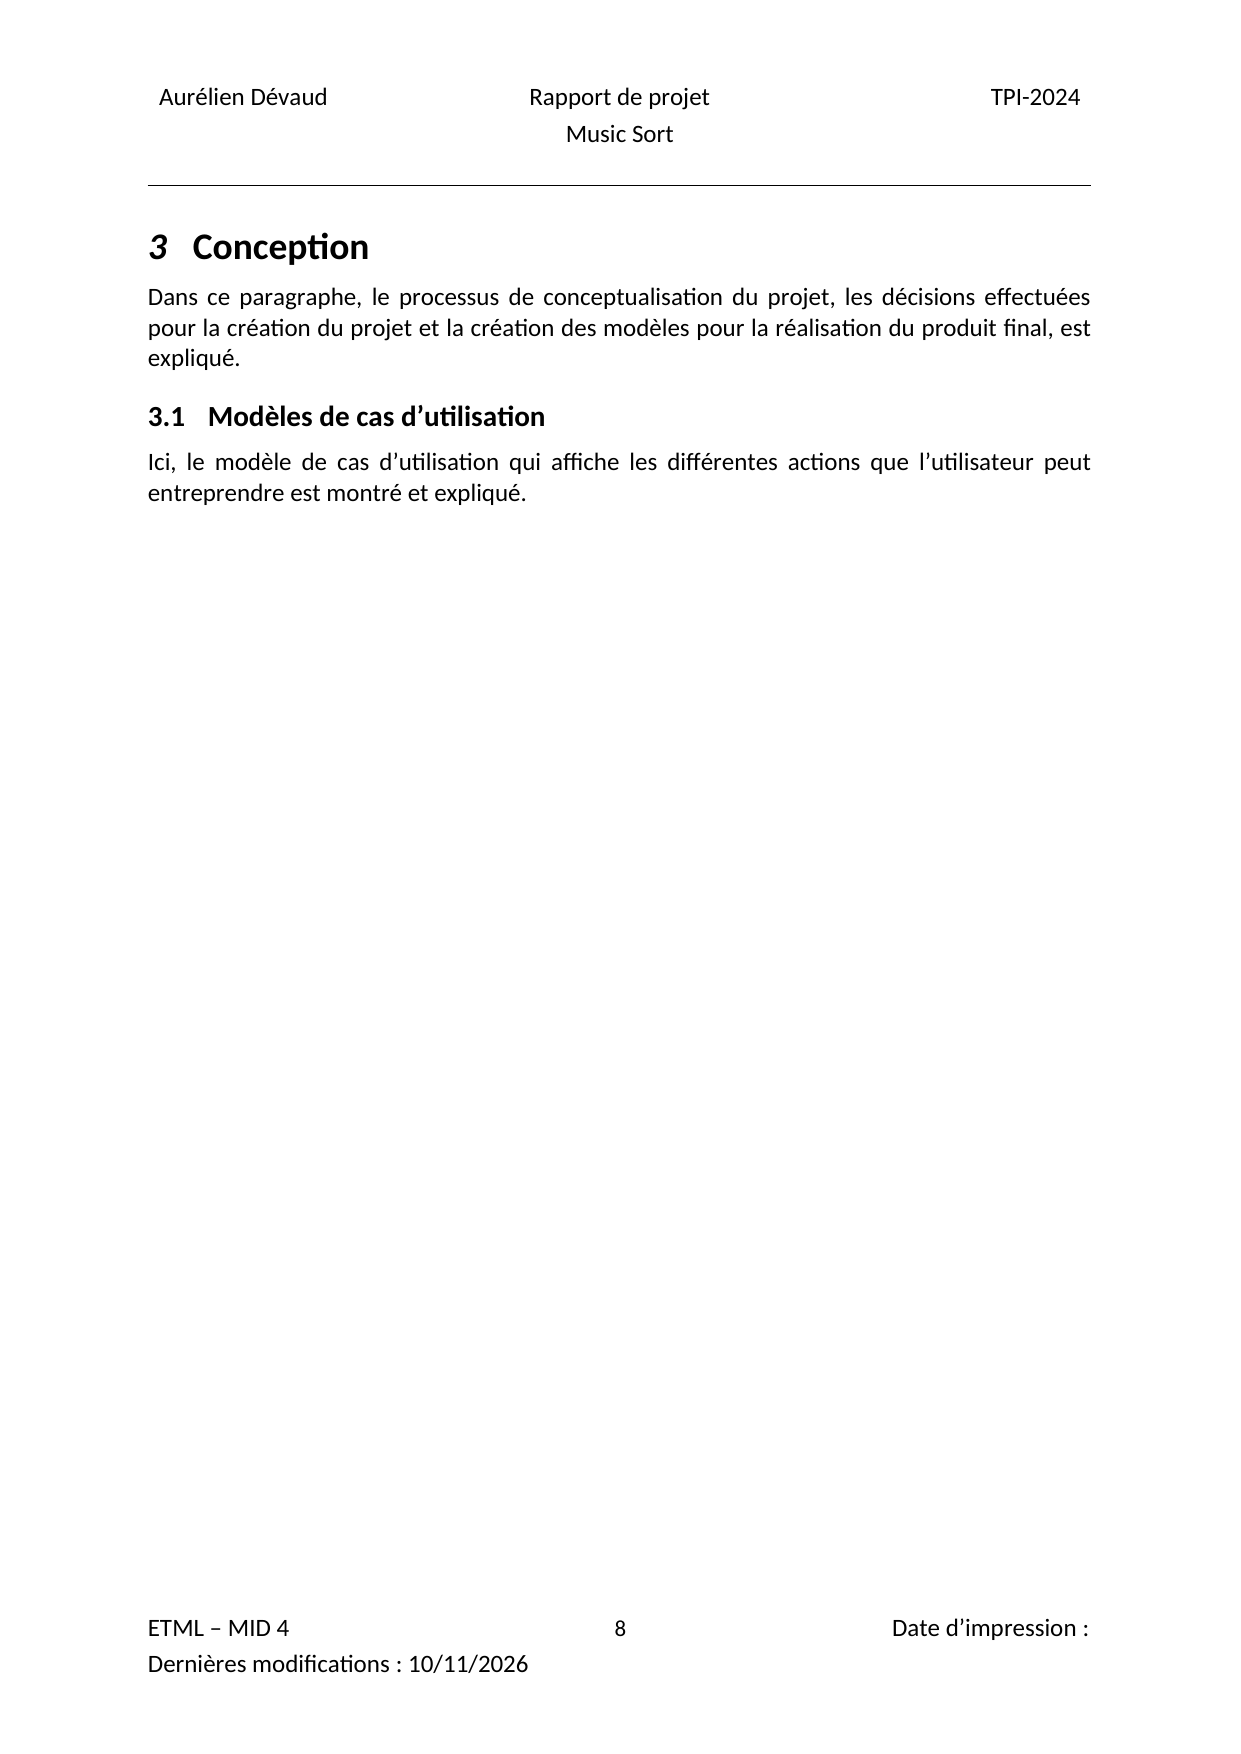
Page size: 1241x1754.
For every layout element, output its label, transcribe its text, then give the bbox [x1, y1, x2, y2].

subtitle Modèles de cas d’utilisation [148, 398, 1092, 434]
subtitle Conception [148, 223, 1092, 269]
text Ici, le modèle de cas d’utilisation qui affiche les différentes actions que l’utilisateur peut entreprendre est montré et expliqué. [148, 446, 1092, 507]
text Dans ce paragraphe, le processus de conceptualisation du projet, les décisions effectuées pour la création du projet et la création des modèles pour la réalisation du produit final, est expliqué. [148, 281, 1092, 373]
